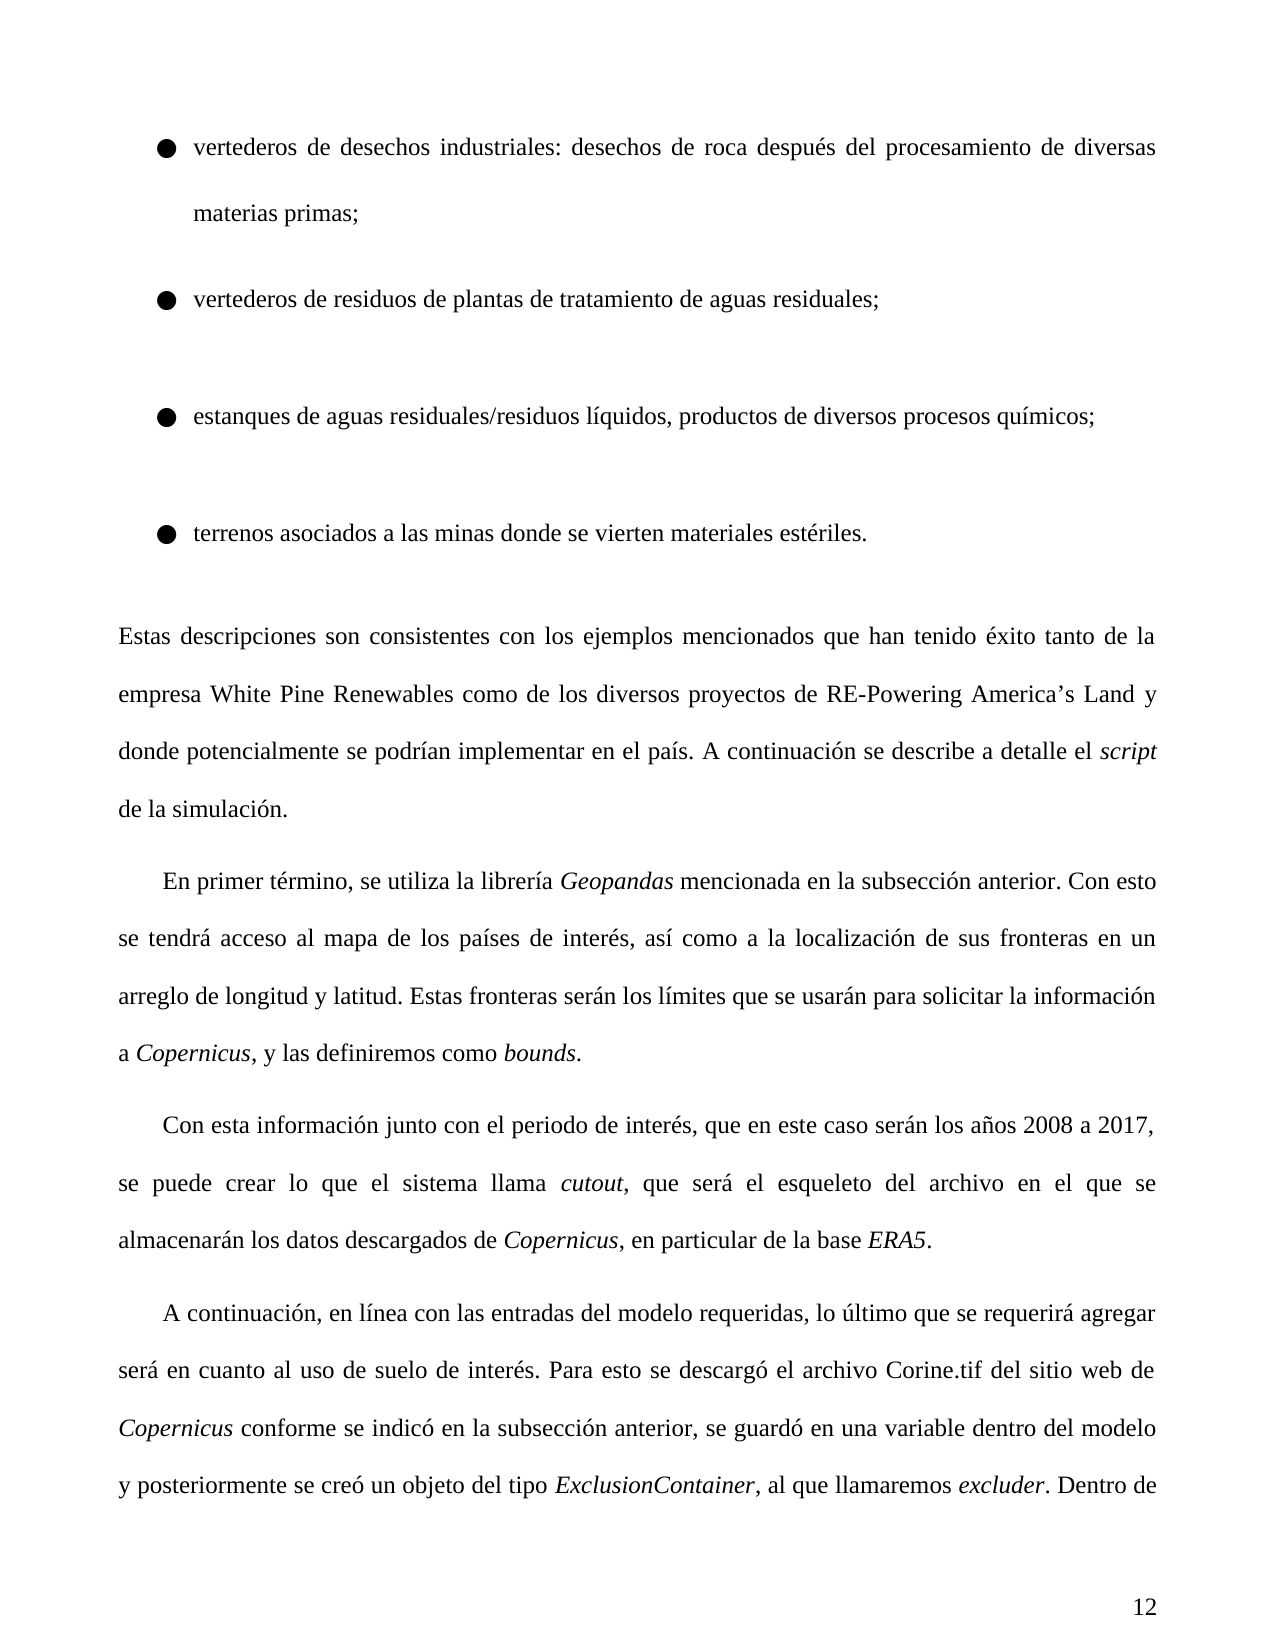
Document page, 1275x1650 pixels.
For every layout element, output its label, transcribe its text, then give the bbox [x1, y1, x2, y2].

text En primer término, se utiliza la librería Geopandas mencionada en la subsección anterior. Con esto se tendrá acceso al mapa de los países de interés, así como a la localización de sus fronteras en un arreglo de longitud y latitud. Estas fronteras serán los límites que se usarán para solicitar la información a Copernicus, y las definiremos como bounds. [118, 866, 1157, 1067]
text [118, 1298, 1157, 1499]
list vertederos de residuos de plantas de tratamiento de aguas residuales; [156, 270, 1157, 321]
text Estas descripciones son consistentes con los ejemplos mencionados que han tenido éxito tanto de la empresa White Pine Renewables como de los diversos proyectos de RE-Powering America’s Land y donde potencialmente se podrían implementar en el país. A continuación se describe a detalle el script de la simulación. [118, 621, 1157, 823]
list terrenos asociados a las minas donde se vierten materiales estériles. [156, 504, 1157, 556]
text Con esta información junto con el periodo de interés, que en este caso serán los años 2008 a 2017, se puede crear lo que el sistema llama cutout, que será el esqueleto del archivo en el que se almacenarán los datos descargados de Copernicus, en particular de la base ERA5. [118, 1111, 1157, 1254]
list estanques de aguas residuales/residuos líquidos, productos de diversos procesos químicos; [156, 387, 1157, 438]
list vertederos de desechos industriales: desechos de roca después del procesamiento de diversas materias primas; [156, 118, 1157, 227]
